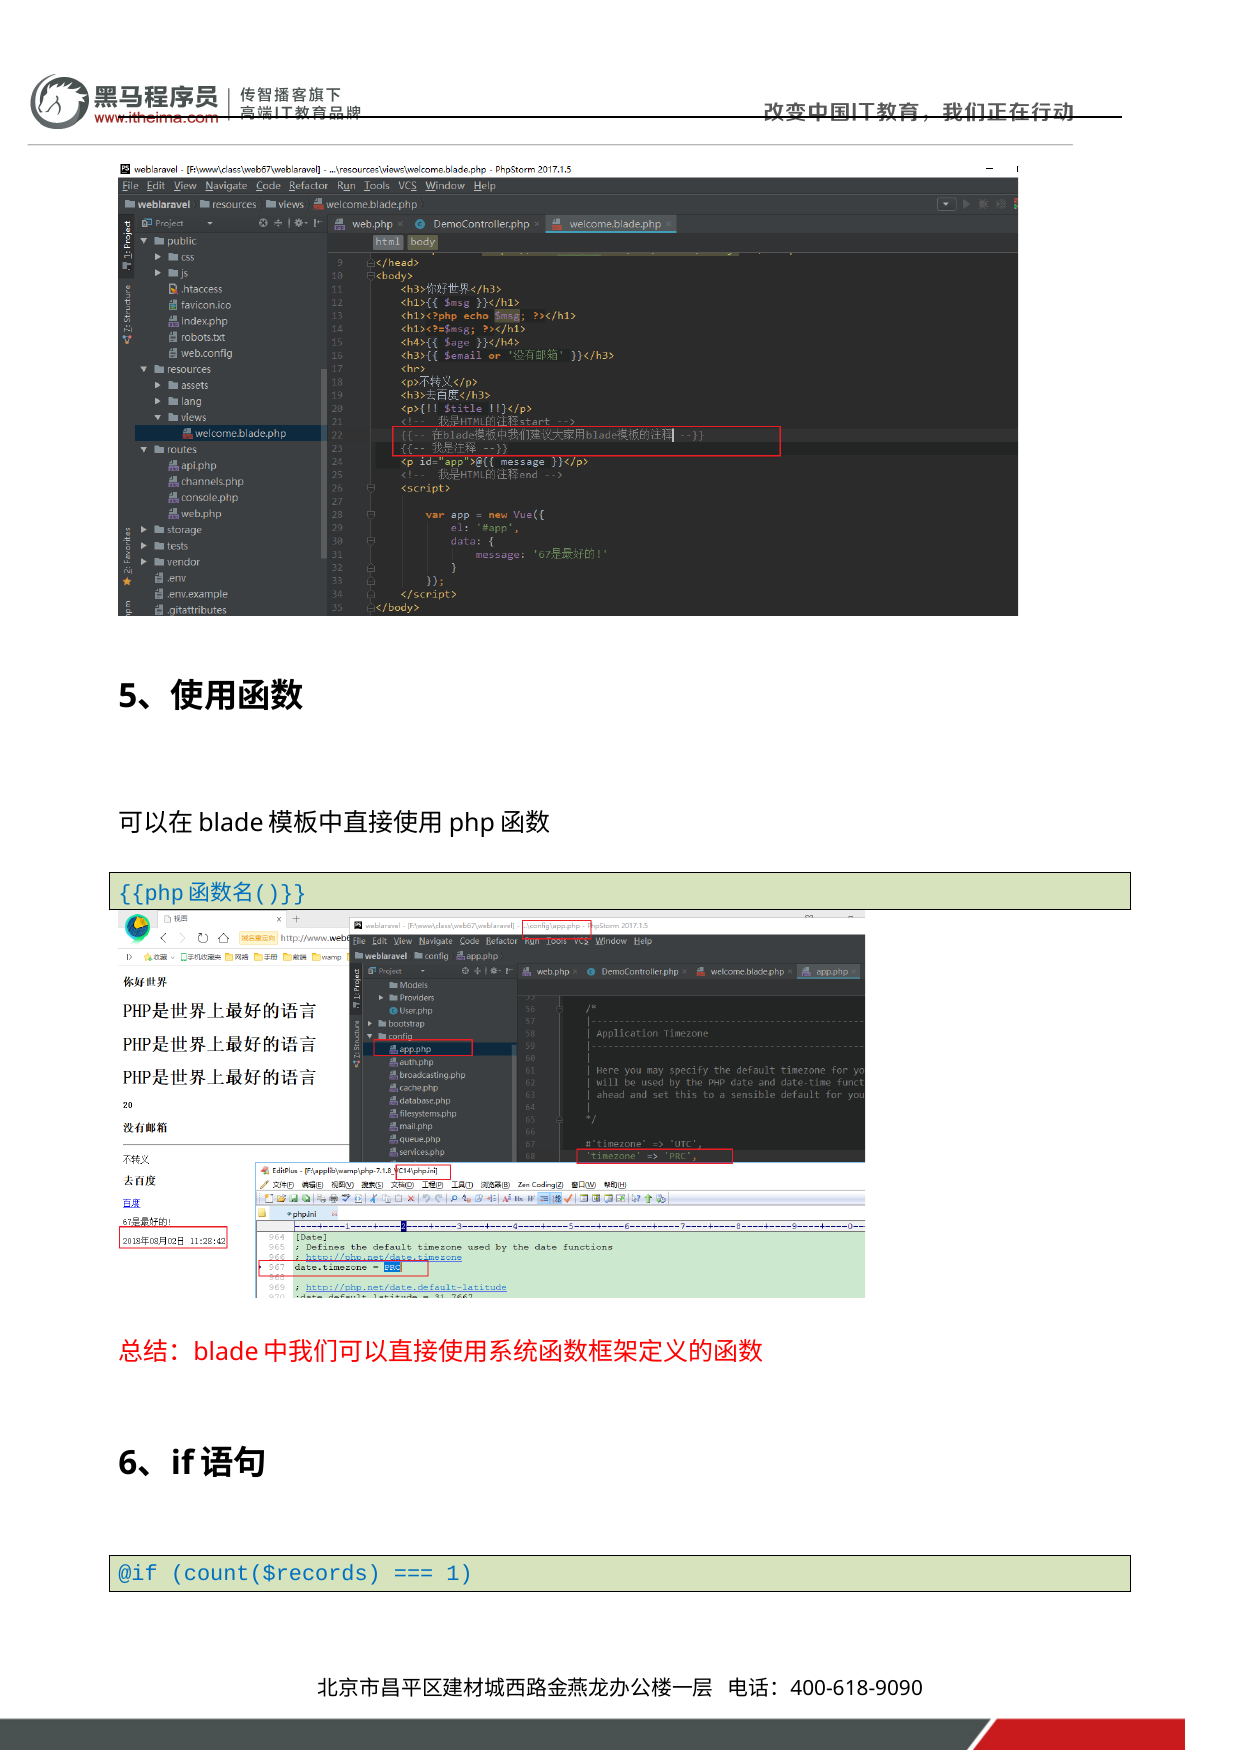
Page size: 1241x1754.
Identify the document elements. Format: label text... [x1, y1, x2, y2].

subtitle 6、if语句 [118, 1427, 1122, 1492]
text @if (count($records) === 1) [110, 1556, 1130, 1591]
text 可以在blade模板中直接使用php函数 [118, 788, 1122, 853]
picture [0, 3, 1176, 153]
picture [0, 1659, 1186, 1750]
subtitle 5、使用函数 [118, 661, 1122, 726]
picture [118, 162, 1019, 616]
text {{php函数名()}} [110, 873, 1130, 909]
text 总结：blade中我们可以直接使用系统函数框架定义的函数 [118, 1317, 1122, 1382]
picture [118, 910, 866, 1298]
